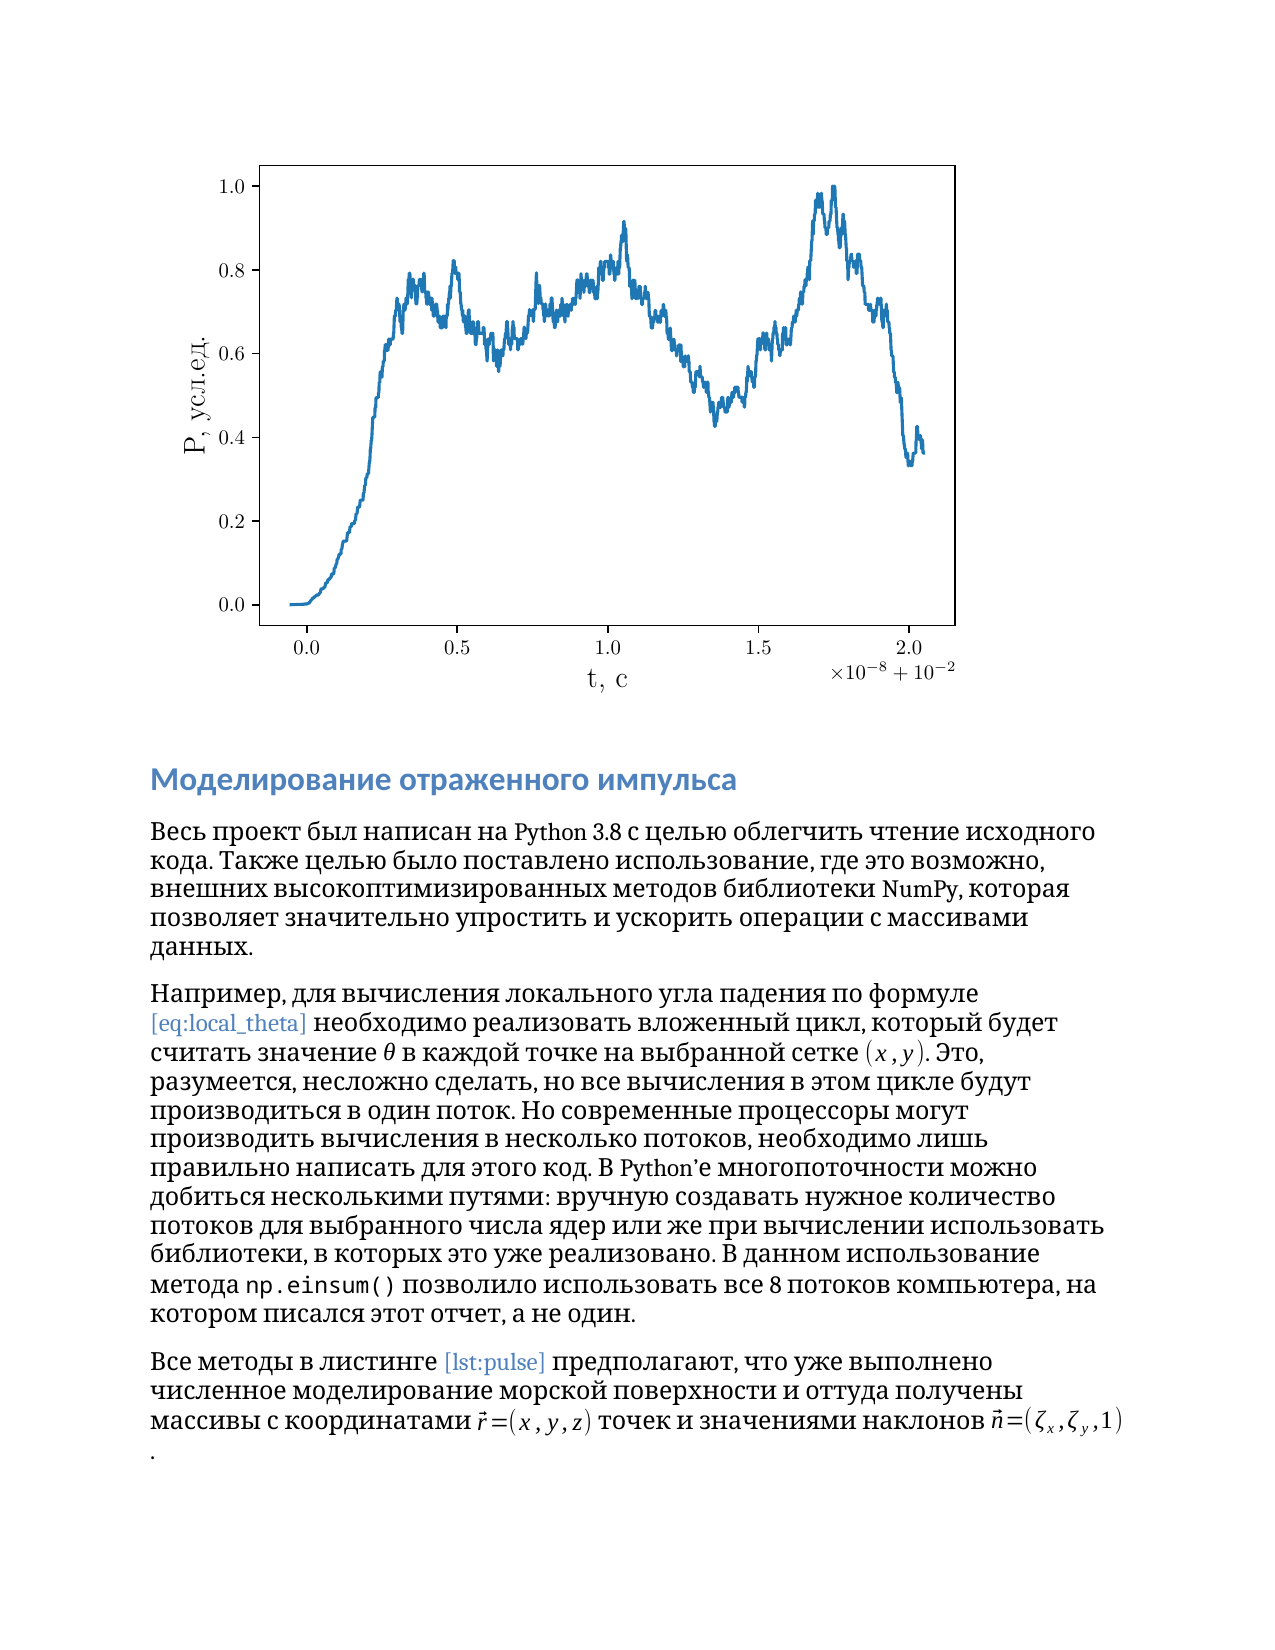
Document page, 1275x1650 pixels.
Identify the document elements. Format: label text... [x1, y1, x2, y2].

text Все методы в листинге [lst:pulse] предполагают, что уже выполнено численное моделирование морской поверхности и оттуда получены массивы с координатами точек и значениями наклонов . [150, 1348, 1125, 1466]
subtitle Моделирование отраженного импульса [150, 758, 1125, 799]
text Например, для вычисления локального угла падения по формуле [eq:local_theta] необходимо реализовать вложенный цикл, который будет считать значение в каждой точке на выбранной сетке . Это, разумеется, несложно сделать, но все вычисления в этом цикле будут производиться в один поток. Но современные процессоры могут производить вычисления в несколько потоков, необходимо лишь правильно написать для этого код. В Python’е многопоточности можно добиться несколькими путями: вручную создавать нужное количество потоков для выбранного числа ядер или же при вычислении использовать библиотеки, в которых это уже реализовано. В данном использование метода np.einsum() позволило использовать все 8 потоков компьютера, на котором писался этот отчет, а не один. [150, 980, 1125, 1329]
text Весь проект был написан на Python 3.8 с целью облегчить чтение исходного кода. Также целью было поставлено использование, где это возможно, внешних высокоптимизированных методов библиотеки NumPy, которая позволяет значительно упростить и ускорить операции с массивами данных. [150, 818, 1125, 962]
